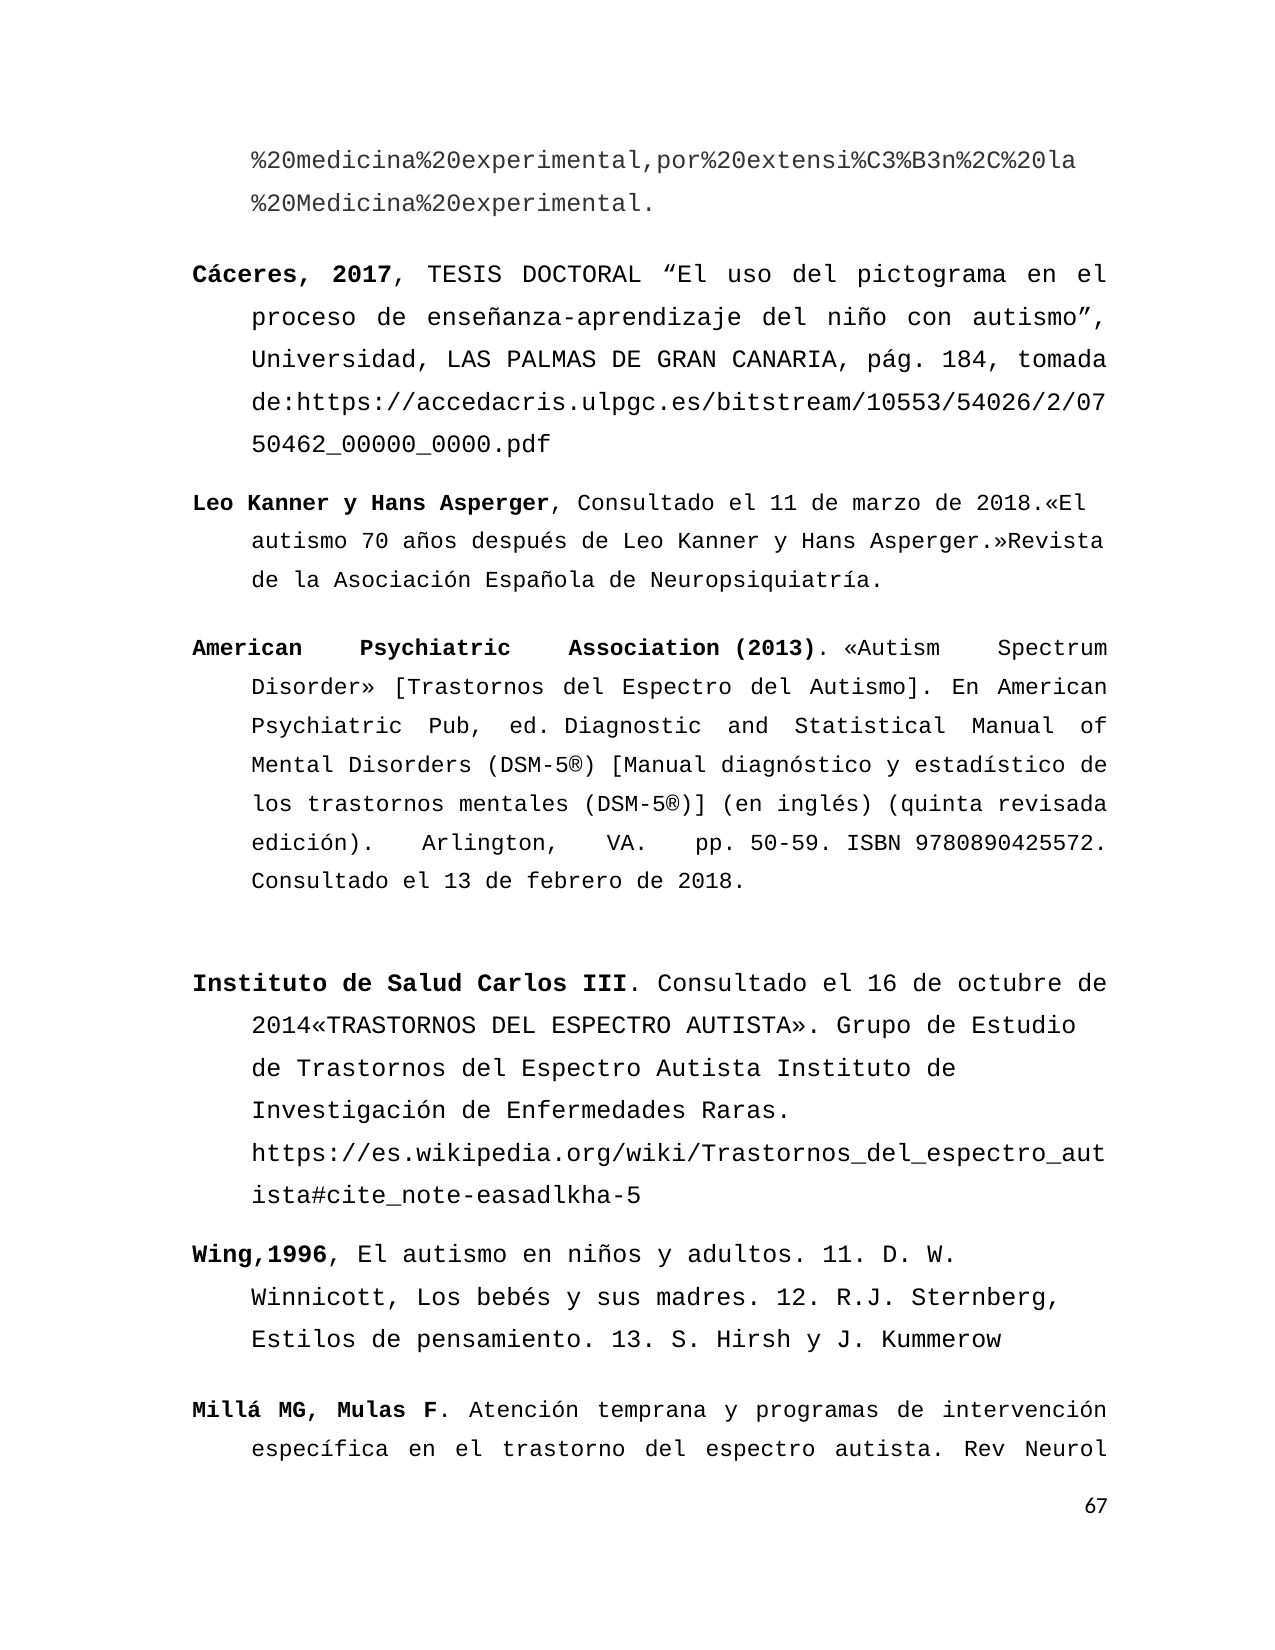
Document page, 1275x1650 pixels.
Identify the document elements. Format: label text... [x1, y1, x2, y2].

text Leo Kanner y Hans Asperger, Consultado el 11 de marzo de 2018.«El autismo 70 años después de Leo Kanner y Hans Asperger.»Revista de la Asociación Española de Neuropsiquiatría. [192, 491, 1107, 594]
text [192, 1424, 1107, 1463]
text Wing,1996, El autismo en niños y adultos. 11. D. W. Winnicott, Los bebés y sus madres. 12. R.J. Sternberg, Estilos de pensamiento. 13. S. Hirsh y J. Kummerow [192, 1242, 1107, 1355]
text Instituto de Salud Carlos III. Consultado el 16 de octubre de 2014«TRASTORNOS DEL ESPECTRO AUTISTA». Grupo de Estudio de Trastornos del Espectro Autista Instituto de Investigación de Enfermedades Raras. https://es.wikipedia.org/wiki/Trastornos_del_espectro_autista#cite_note-easadlkha-5 [192, 970, 1107, 1211]
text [192, 148, 1107, 218]
text American Psychiatric Association (2013). «Autism Spectrum Disorder» [Trastornos del Espectro del Autismo]. En American Psychiatric Pub, ed. Diagnostic and Statistical Manual of Mental Disorders (DSM-5®) [Manual diagnóstico y estadístico de los trastornos mentales (DSM-5®)] (en inglés) (quinta revisada edición). Arlington, VA. pp. 50-59. ISBN 9780890425572. Consultado el 13 de febrero de 2018. [192, 663, 1107, 896]
text Cáceres, 2017, TESIS DOCTORAL “El uso del pictograma en el proceso de enseñanza-aprendizaje del niño con autismo”, Universidad, LAS PALMAS DE GRAN CANARIA, pág. 184, tomada de:https://accedacris.ulpgc.es/bitstream/10553/54026/2/0750462_00000_0000.pdf [192, 290, 1107, 460]
